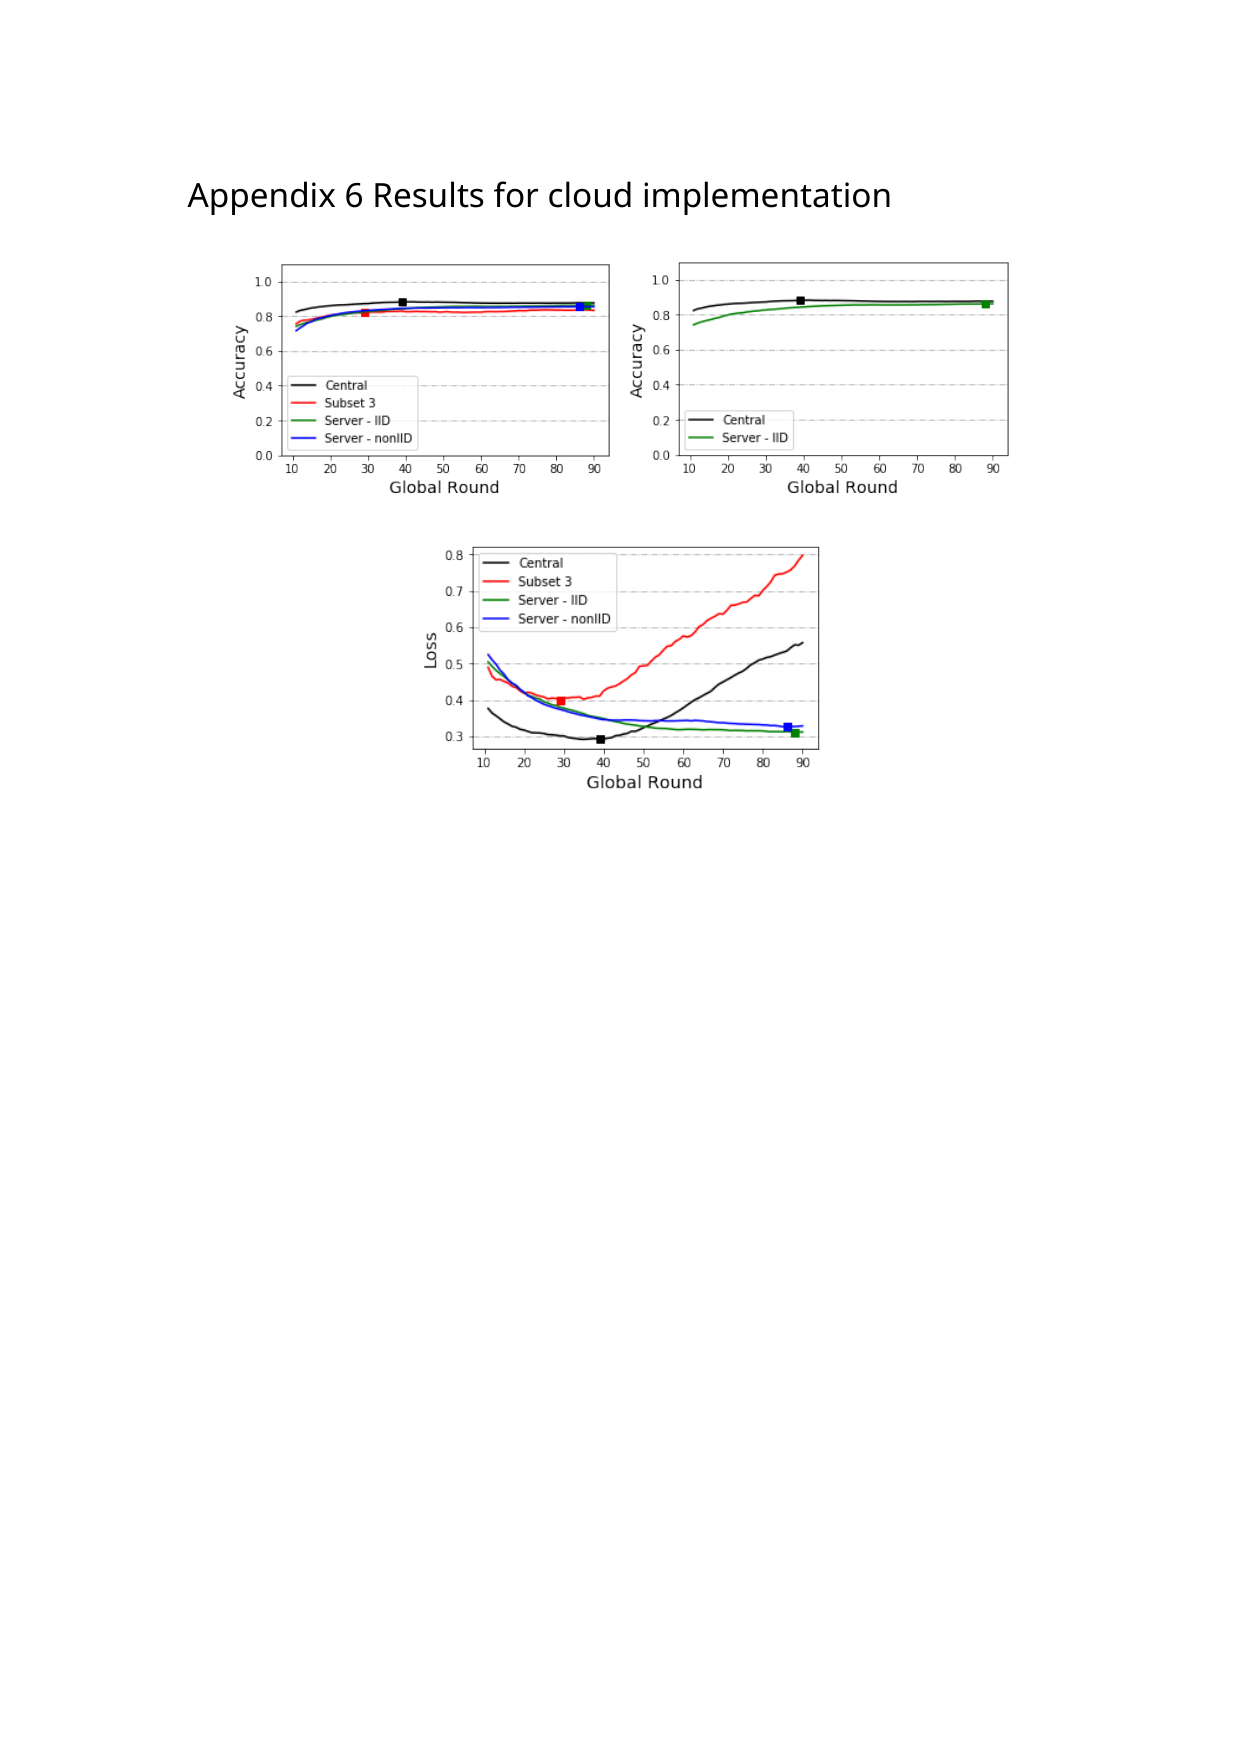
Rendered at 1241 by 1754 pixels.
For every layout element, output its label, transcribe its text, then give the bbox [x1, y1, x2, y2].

picture [413, 539, 827, 801]
picture [622, 255, 1016, 505]
text Appendix 6 Results for cloud implementation [187, 162, 1053, 227]
picture [225, 256, 617, 505]
